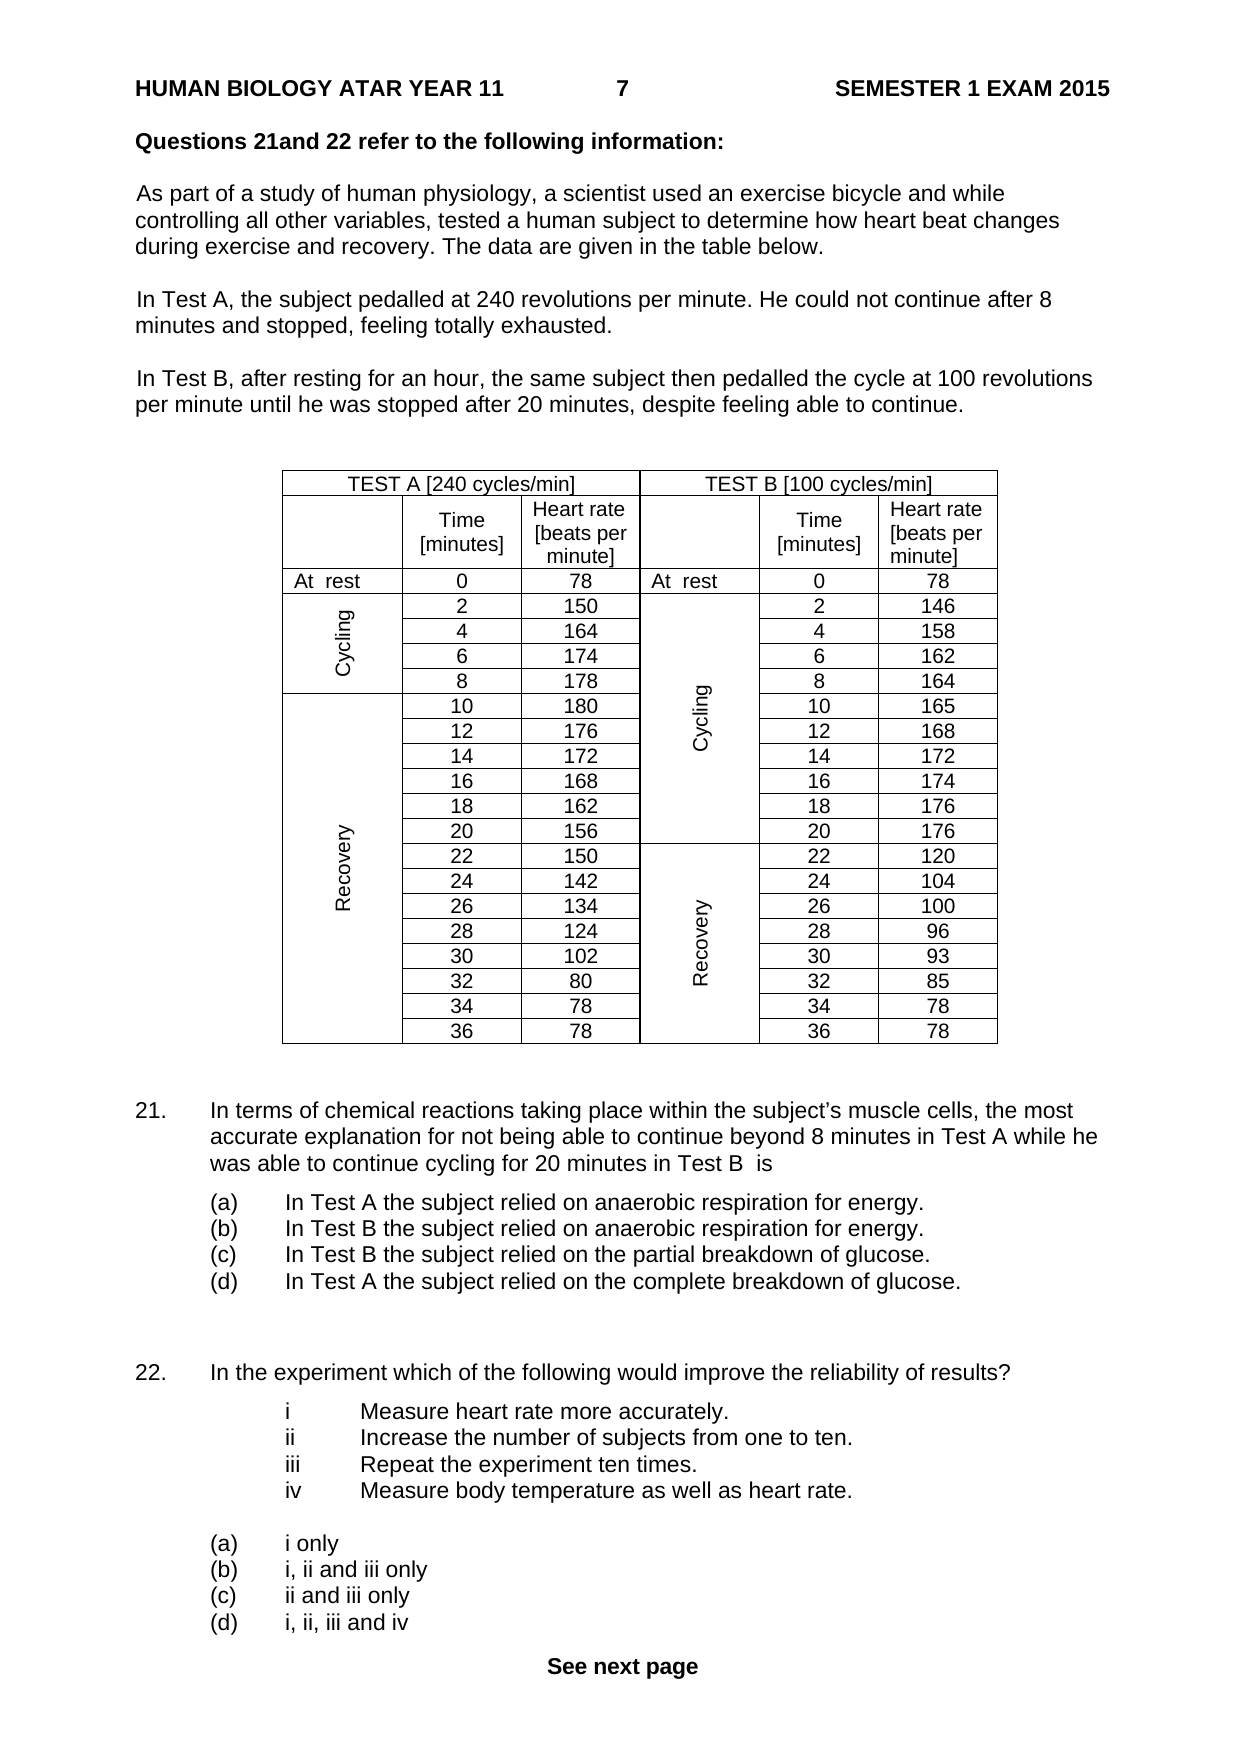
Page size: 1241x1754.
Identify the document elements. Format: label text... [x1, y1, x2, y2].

table_cell 164 [879, 669, 997, 693]
table_cell 96 [879, 919, 997, 943]
table_cell 28 [403, 919, 521, 943]
table_cell 174 [879, 769, 997, 793]
table_cell 93 [879, 944, 997, 968]
table_cell 32 [760, 969, 878, 993]
table_cell 172 [879, 744, 997, 768]
table_cell 150 [522, 594, 639, 618]
text Questions 21and 22 refer to the following information: [135, 128, 1105, 154]
table_cell 0 [760, 569, 878, 593]
list i, ii, iii and iv [210, 1609, 1105, 1635]
table_cell 12 [403, 719, 521, 743]
table_cell 16 [403, 769, 521, 793]
table_cell 142 [522, 869, 639, 893]
table_cell 85 [879, 969, 997, 993]
table_cell 78 [522, 569, 639, 593]
table_cell 180 [522, 694, 639, 718]
table_cell 14 [760, 744, 878, 768]
text As part of a study of human physiology, a scientist used an exercise bicycle and while controlling all other variables, tested a human subject to determine how heart beat changes during exercise and recovery. The data are given in the table below. [135, 180, 1105, 259]
table_cell 18 [403, 794, 521, 818]
table_cell 16 [760, 769, 878, 793]
table_cell 28 [760, 919, 878, 943]
table_cell 78 [879, 994, 997, 1018]
table_cell 168 [522, 769, 639, 793]
table_cell 8 [403, 669, 521, 693]
table_cell 176 [879, 794, 997, 818]
list In Test A the subject relied on anaerobic respiration for energy. [210, 1188, 1105, 1215]
table_cell 34 [760, 994, 878, 1018]
table_cell 164 [522, 619, 639, 643]
table_cell 156 [522, 819, 639, 843]
list ii and iii only [210, 1582, 1105, 1609]
table_cell Recovery [283, 694, 402, 1043]
table_cell 0 [403, 569, 521, 593]
table_cell [641, 496, 759, 568]
table_cell 18 [760, 794, 878, 818]
table_cell [283, 496, 402, 568]
table_cell 22 [403, 844, 521, 868]
text In Test A, the subject pedalled at 240 revolutions per minute. He could not continue after 8 minutes and stopped, feeling totally exhsted. [135, 286, 1105, 338]
table_cell 10 [760, 694, 878, 718]
table_cell Cycling [641, 594, 759, 843]
table_cell 165 [879, 694, 997, 718]
table_cell 24 [403, 869, 521, 893]
table_cell 104 [879, 869, 997, 893]
list In Test B the subject relied on the partial breakdown of glucose. [210, 1241, 1105, 1268]
table_cell 2 [403, 594, 521, 618]
table_header TEST A [240 cycles/min] [283, 471, 639, 495]
table_cell Heart rate [beats per minute] [522, 496, 639, 568]
table_cell 36 [403, 1019, 521, 1043]
table_cell Time [minutes] [403, 496, 521, 568]
table_cell 176 [522, 719, 639, 743]
table_cell 4 [760, 619, 878, 643]
list In Test A the subject relied on the complete breakdown of glucose. [210, 1268, 1105, 1294]
table_cell 34 [403, 994, 521, 1018]
table_cell 120 [879, 844, 997, 868]
table_cell 174 [522, 644, 639, 668]
table_cell 172 [522, 744, 639, 768]
table_cell 78 [522, 1019, 639, 1043]
list i, ii and iii only [210, 1556, 1105, 1582]
table_cell 100 [879, 894, 997, 918]
table_cell 30 [403, 944, 521, 968]
table_cell 102 [522, 944, 639, 968]
table_cell 4 [403, 619, 521, 643]
text i Measure heart rate more accurately. [285, 1398, 1105, 1424]
list i only [210, 1530, 1105, 1556]
table_cell 22 [760, 844, 878, 868]
table_cell 26 [403, 894, 521, 918]
list In terms of chemical reactions taking place within the subject’s muscle cells, the most accurate explanation for not being able to continue beyond 8 minutes in Test A while he was able to continue cycling for 20 minutes in Test B is [135, 1097, 1105, 1176]
table_cell 146 [879, 594, 997, 618]
table_cell Heart rate [beats per minute] [879, 496, 997, 568]
table_cell 20 [760, 819, 878, 843]
table_cell 24 [760, 869, 878, 893]
table_cell 8 [760, 669, 878, 693]
table_cell 80 [522, 969, 639, 993]
list In Test B the subject relied on anaerobic respiration for energy. [210, 1215, 1105, 1241]
table_cell At rest [283, 569, 402, 593]
table_cell 78 [879, 1019, 997, 1043]
table_cell 78 [879, 569, 997, 593]
table_cell Cycling [283, 594, 402, 693]
table_cell 6 [403, 644, 521, 668]
table_cell 10 [403, 694, 521, 718]
table_cell Recovery [641, 844, 759, 1043]
text iv Measure body temperature as well as heart rate. [285, 1477, 1105, 1503]
table_cell 36 [760, 1019, 878, 1043]
text ii Increase the number of subjects from one to ten. [285, 1424, 1105, 1451]
text In Test B, after resting for an hour, the same subject then pedalled the cycle at 100 revolutions per minute until he was stopped after 20 minutes, despite feeling able to continue. [135, 365, 1105, 418]
table_cell 162 [879, 644, 997, 668]
table_cell 150 [522, 844, 639, 868]
list In the experiment which of the following would improve the reliability of results? [135, 1359, 1105, 1386]
table_cell At rest [641, 569, 759, 593]
table_cell 30 [760, 944, 878, 968]
table_cell 6 [760, 644, 878, 668]
text iii Repeat the experiment ten times. [285, 1451, 1105, 1477]
table_header TEST B [100 cycles/min] [641, 471, 997, 495]
table_cell 14 [403, 744, 521, 768]
table_cell 162 [522, 794, 639, 818]
table_cell 20 [403, 819, 521, 843]
table_cell 26 [760, 894, 878, 918]
table_cell 178 [522, 669, 639, 693]
table_cell 2 [760, 594, 878, 618]
table_cell 12 [760, 719, 878, 743]
table_cell Time [minutes] [760, 496, 878, 568]
table_cell 134 [522, 894, 639, 918]
table_cell 32 [403, 969, 521, 993]
table_cell 176 [879, 819, 997, 843]
table_cell 158 [879, 619, 997, 643]
table_cell 78 [522, 994, 639, 1018]
table_cell 168 [879, 719, 997, 743]
table_cell 124 [522, 919, 639, 943]
